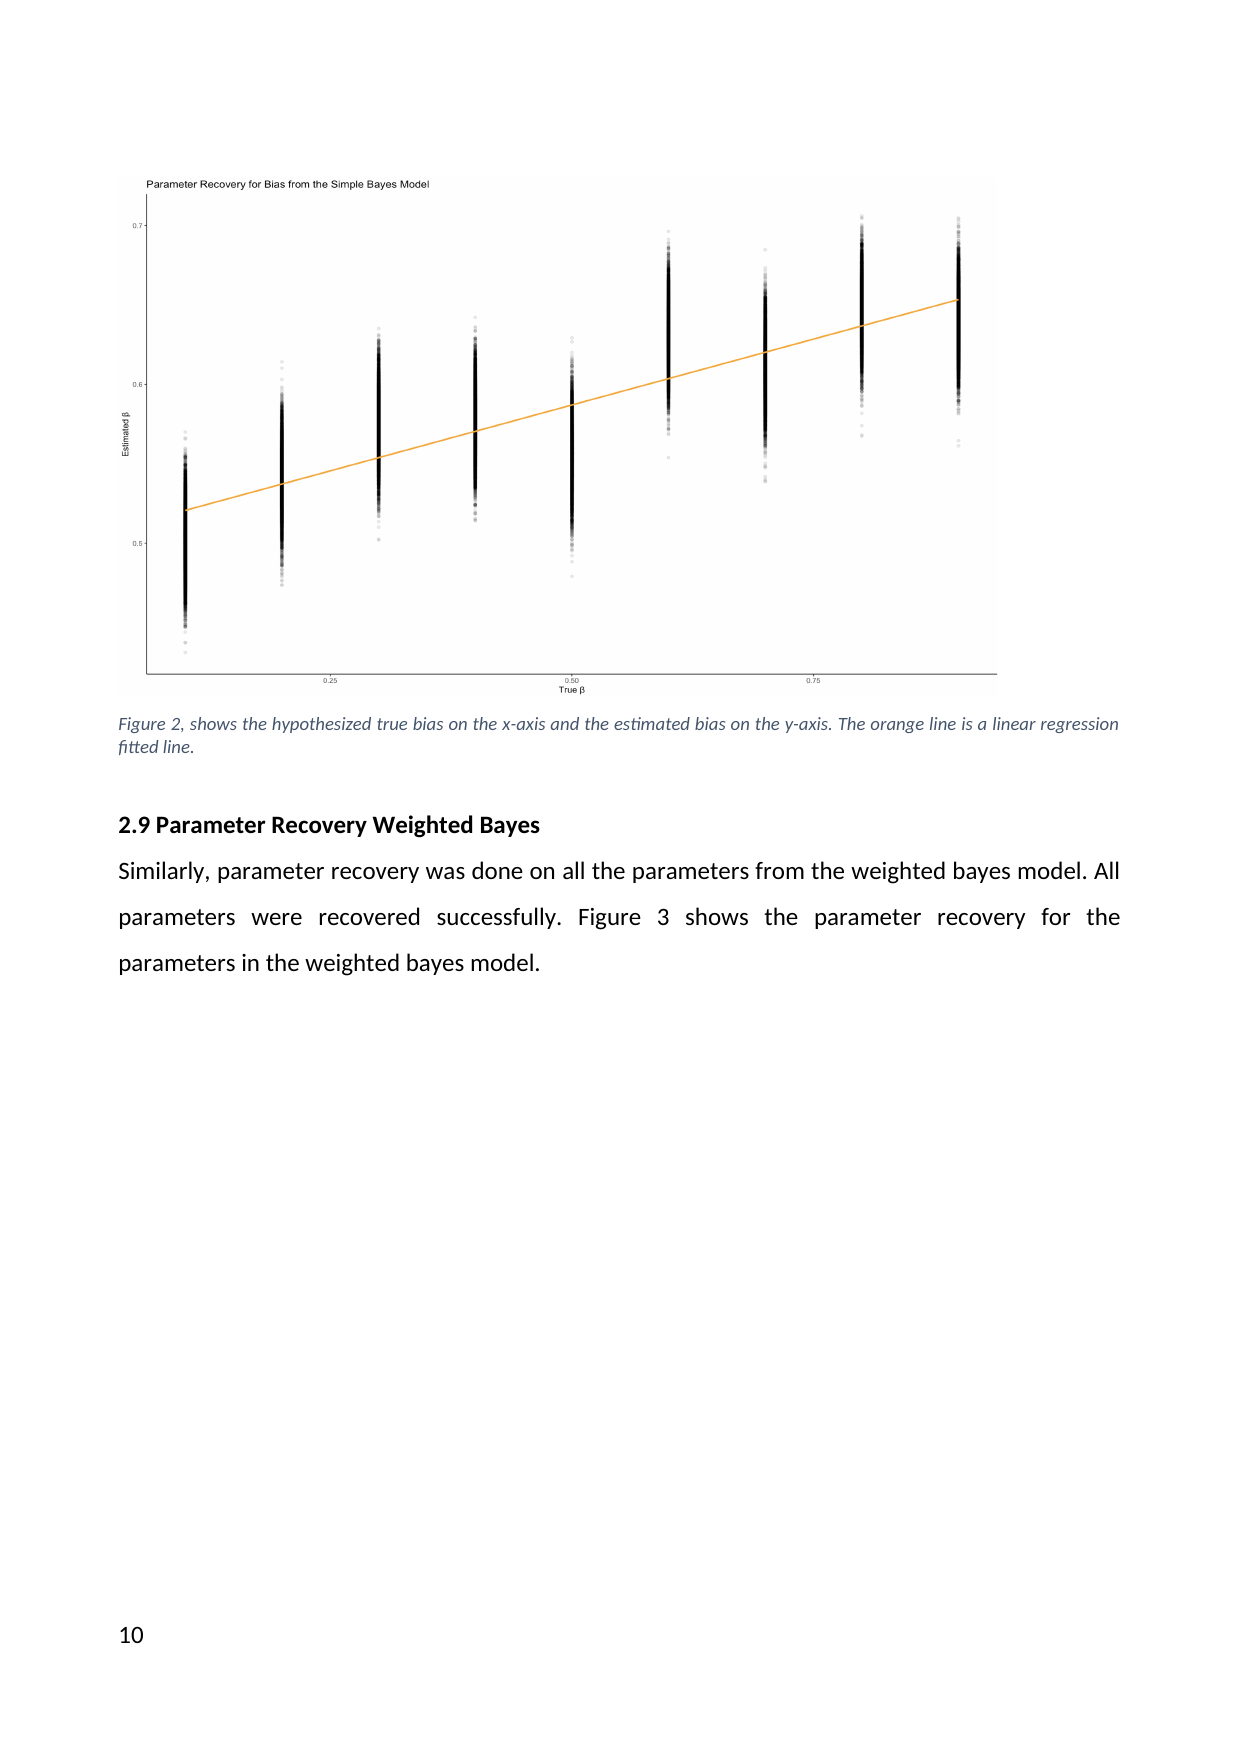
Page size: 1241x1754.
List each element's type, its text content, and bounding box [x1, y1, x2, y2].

text Figure 2, shows the hypothesized true bias on the x-axis and the estimated bias on the y-axis. The orange line is a linear regression fitted line. [118, 712, 1122, 758]
picture [118, 177, 999, 697]
text Similarly, parameter recovery was done on all the parameters from the weighted bayes model. All parameters were recovered successfully. Figure 3 shows the parameter recovery for the parameters in the weighted bayes model. [118, 855, 1122, 977]
text 2.9 Parameter Recovery Weighted Bayes [118, 809, 1122, 840]
